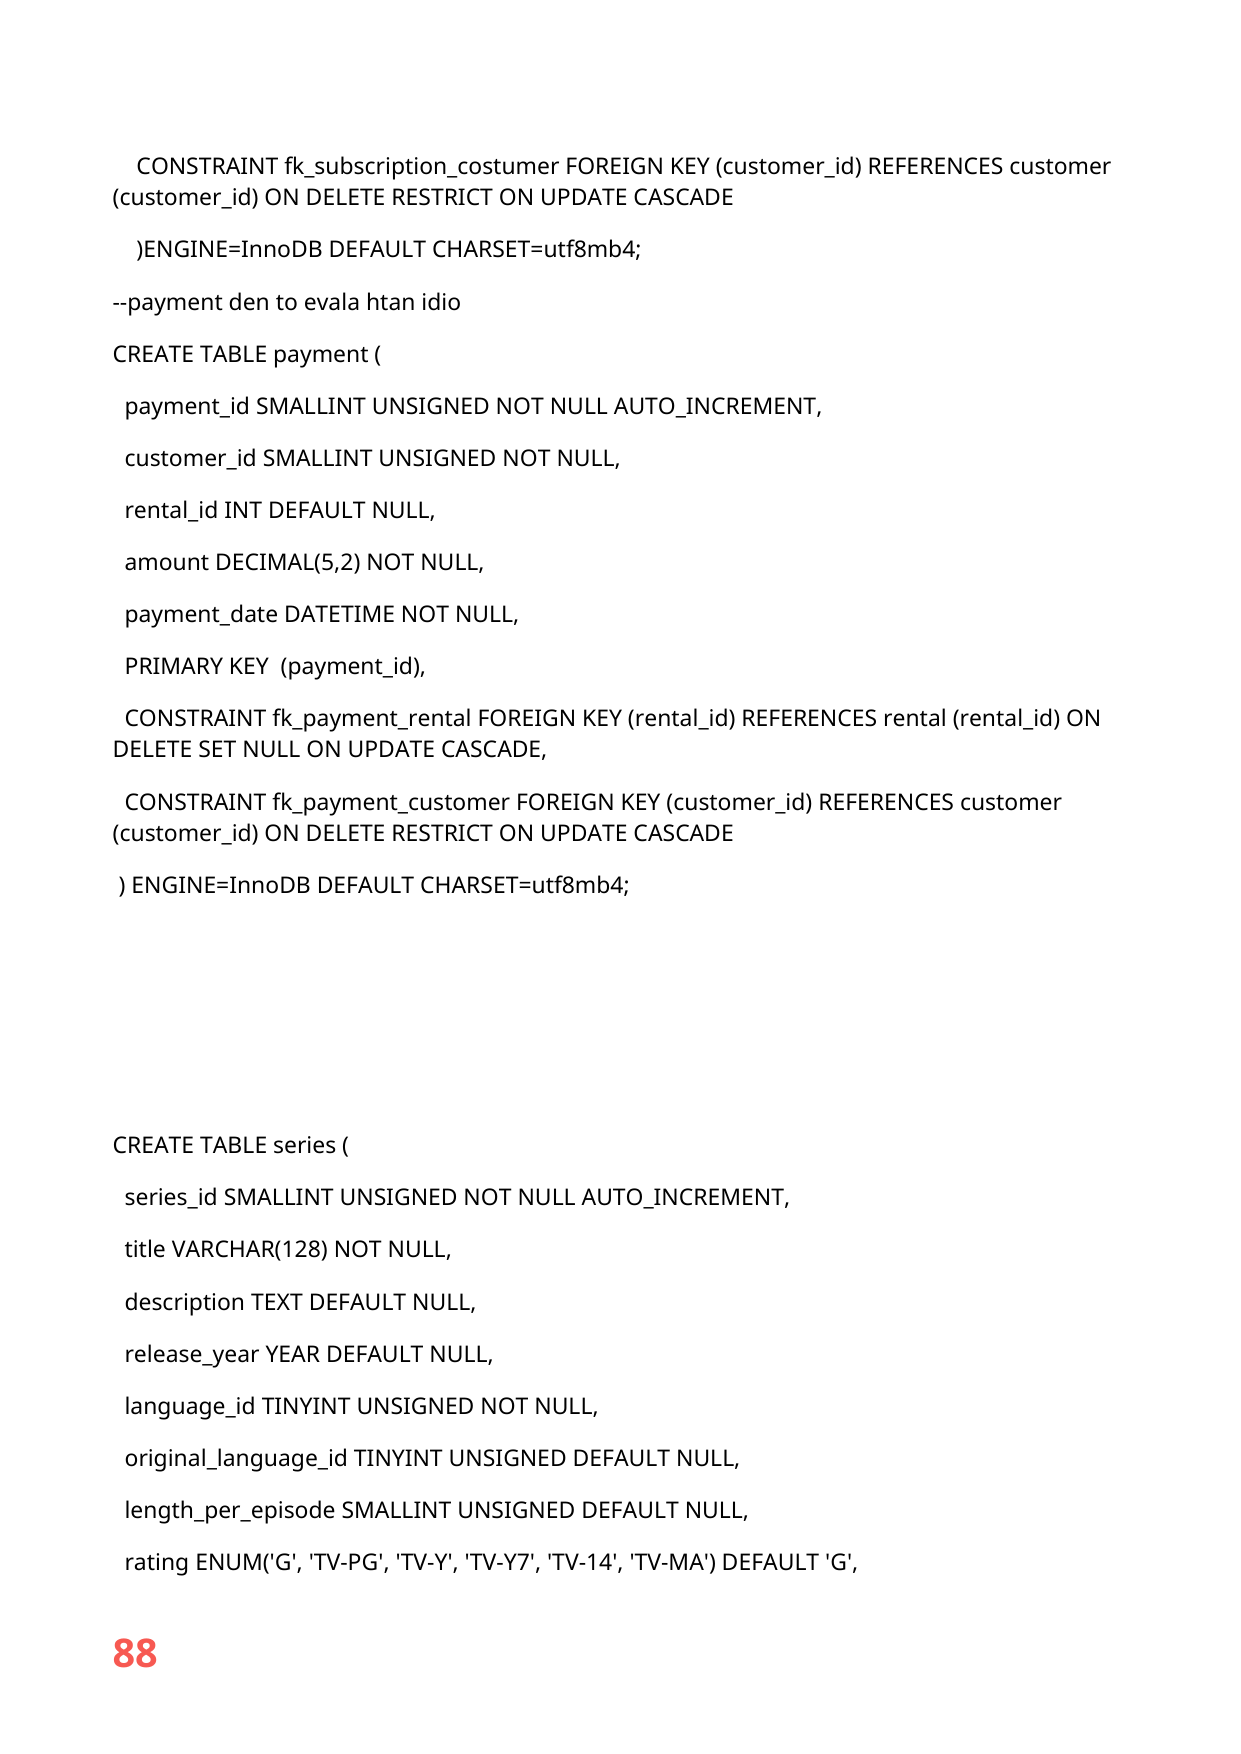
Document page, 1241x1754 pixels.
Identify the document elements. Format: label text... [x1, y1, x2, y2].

text CONSTRAINT fk_payment_rental FOREIGN KEY (rental_id) REFERENCES rental (rental_id) ON DELETE SET NULL ON UPDATE CASCADE, [112, 702, 1128, 764]
text --payment den to evala htan idio [112, 285, 1128, 317]
text original_language_id TINYINT UNSIGNED DEFAULT NULL, [112, 1442, 1128, 1473]
text rating ENUM('G', 'TV-PG', 'TV-Y', 'TV-Y7', 'TV-14', 'TV-MA') DEFAULT 'G', [112, 1546, 1128, 1577]
text description TEXT DEFAULT NULL, [112, 1285, 1128, 1317]
text series_id SMALLINT UNSIGNED NOT NULL AUTO_INCREMENT, [112, 1181, 1128, 1212]
text PRIMARY KEY (payment_id), [112, 650, 1128, 681]
text title VARCHAR(128) NOT NULL, [112, 1233, 1128, 1264]
text rental_id INT DEFAULT NULL, [112, 494, 1128, 525]
text customer_id SMALLINT UNSIGNED NOT NULL, [112, 442, 1128, 473]
text )ENGINE=InnoDB DEFAULT CHARSET=utf8mb4; [112, 233, 1128, 264]
text release_year YEAR DEFAULT NULL, [112, 1337, 1128, 1369]
text payment_id SMALLINT UNSIGNED NOT NULL AUTO_INCREMENT, [112, 389, 1128, 421]
text CONSTRAINT fk_payment_customer FOREIGN KEY (customer_id) REFERENCES customer (customer_id) ON DELETE RESTRICT ON UPDATE CASCADE [112, 785, 1128, 848]
text CONSTRAINT fk_subscription_costumer FOREIGN KEY (customer_id) REFERENCES customer (customer_id) ON DELETE RESTRICT ON UPDATE CASCADE [112, 150, 1128, 212]
text length_per_episode SMALLINT UNSIGNED DEFAULT NULL, [112, 1494, 1128, 1525]
text CREATE TABLE payment ( [112, 337, 1128, 369]
text CREATE TABLE series ( [112, 1129, 1128, 1160]
text amount DECIMAL(5,2) NOT NULL, [112, 546, 1128, 577]
text payment_date DATETIME NOT NULL, [112, 598, 1128, 629]
text language_id TINYINT UNSIGNED NOT NULL, [112, 1389, 1128, 1421]
text ) ENGINE=InnoDB DEFAULT CHARSET=utf8mb4; [112, 869, 1128, 900]
